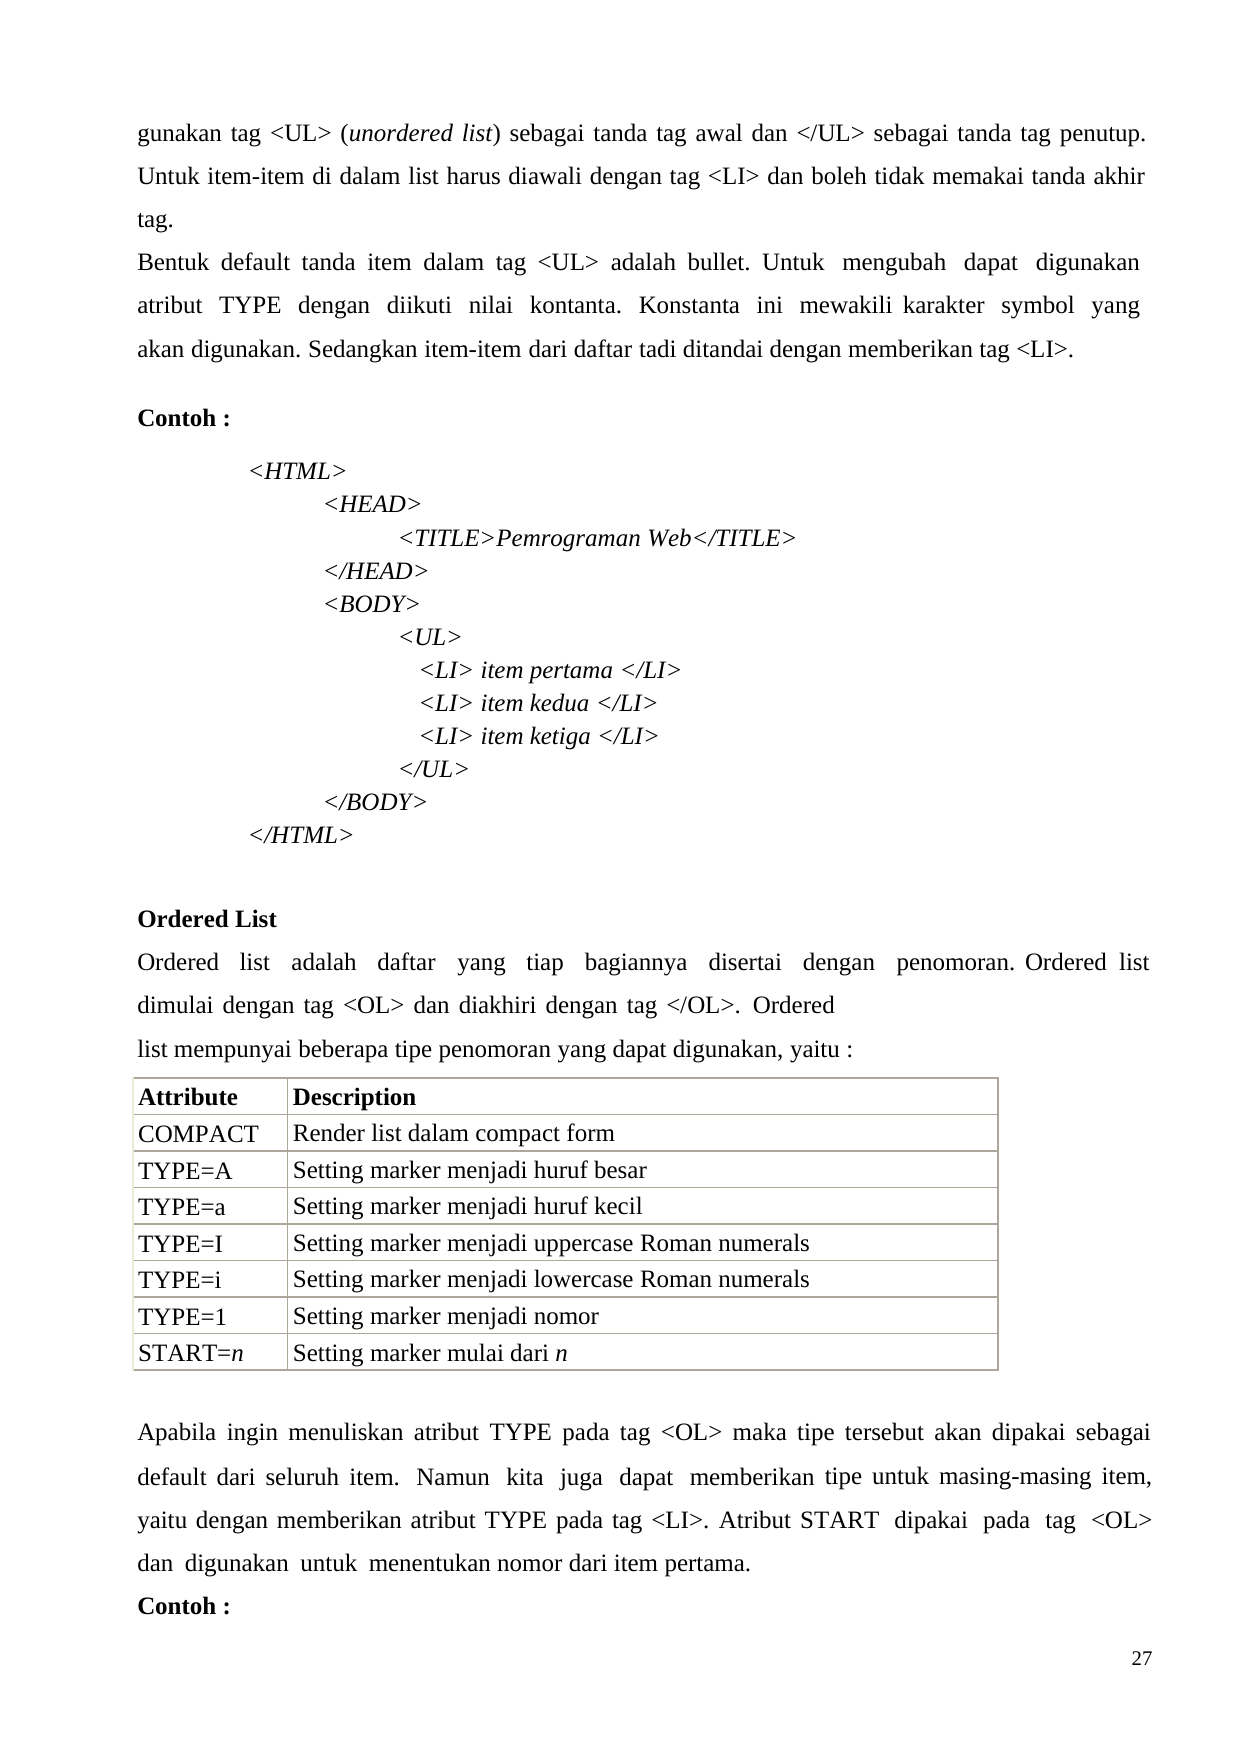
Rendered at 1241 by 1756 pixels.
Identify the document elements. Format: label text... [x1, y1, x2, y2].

text </UL> [397, 754, 1165, 783]
table_cell Setting marker menjadi huruf besar [288, 1152, 997, 1186]
table_cell Setting marker mulai dari n [288, 1334, 997, 1369]
text <TITLE>Pemrograman Web</TITLE> [397, 523, 1165, 551]
text <UL> [397, 622, 1165, 650]
text list mempunyai beberapa tipe penomoran yang dapat digunakan, yaitu : [137, 1034, 1165, 1062]
text 27 [77, 1646, 1152, 1670]
text <HEAD> [322, 489, 1165, 518]
table_cell Render list dalam compact form [288, 1115, 997, 1150]
subtitle Contoh : [137, 1591, 1165, 1620]
subtitle Ordered List [137, 904, 1165, 933]
table_cell TYPE=1 [134, 1298, 287, 1332]
text gunakan tag <UL> (unordered list) sebagai tanda tag awal dan </UL> sebagai tanda tag penutup. Untuk item-item di dalam list harus diawali dengan tag <LI> dan boleh tidak memakai tanda akhir tag. [137, 118, 1147, 233]
text <LI> item kedua </LI> [418, 688, 1165, 717]
text </HTML> [247, 821, 1165, 849]
text Ordered list adalah daftar yang tiap bagiannya disertai dengan penomoran. Ordered list dimulai dengan tag <OL> dan diakhiri dengan tag </OL>. Ordered [137, 947, 1152, 1019]
text <LI> item pertama </LI> [418, 655, 1165, 684]
text </BODY> [322, 787, 1165, 816]
table_cell TYPE=a [134, 1188, 287, 1223]
table_cell Setting marker menjadi nomor [288, 1298, 997, 1332]
text <BODY> [322, 589, 1165, 617]
table_cell TYPE=i [134, 1261, 287, 1296]
table_cell TYPE=A [134, 1152, 287, 1186]
table_cell Setting marker menjadi uppercase Roman numerals [288, 1225, 997, 1259]
text <HTML> [247, 456, 1165, 485]
text <LI> item ketiga </LI> [418, 721, 1165, 750]
subtitle Contoh : [137, 403, 1165, 432]
table_header Description [288, 1079, 997, 1113]
table_cell START=n [134, 1334, 287, 1369]
table_cell COMPACT [134, 1115, 287, 1150]
text Bentuk default tanda item dalam tag <UL> adalah bullet. Untuk mengubah dapat digunakan atribut TYPE dengan diikuti nilai kontanta. Konstanta ini mewakili karakter symbol yang akan digunakan. Sedangkan item-item dari daftar tadi ditandai dengan memberikan tag <LI>. [137, 247, 1140, 362]
table_cell Setting marker menjadi huruf kecil [288, 1188, 997, 1223]
table_cell TYPE=I [134, 1225, 287, 1259]
table_cell Setting marker menjadi lowercase Roman numerals [288, 1261, 997, 1296]
text </HEAD> [322, 556, 1165, 584]
text Apabila ingin menuliskan atribut TYPE pada tag <OL> maka tipe tersebut akan dipakai sebagai default dari seluruh item. Namun kita juga dapat memberikan tipe untuk masing-masing item, yaitu dengan memberikan atribut TYPE pada tag <LI>. Atribut START dipakai pada tag <OL> dan digunakan untuk menentukan nomor dari item pertama. [137, 1417, 1152, 1577]
table_header Attribute [134, 1079, 287, 1113]
